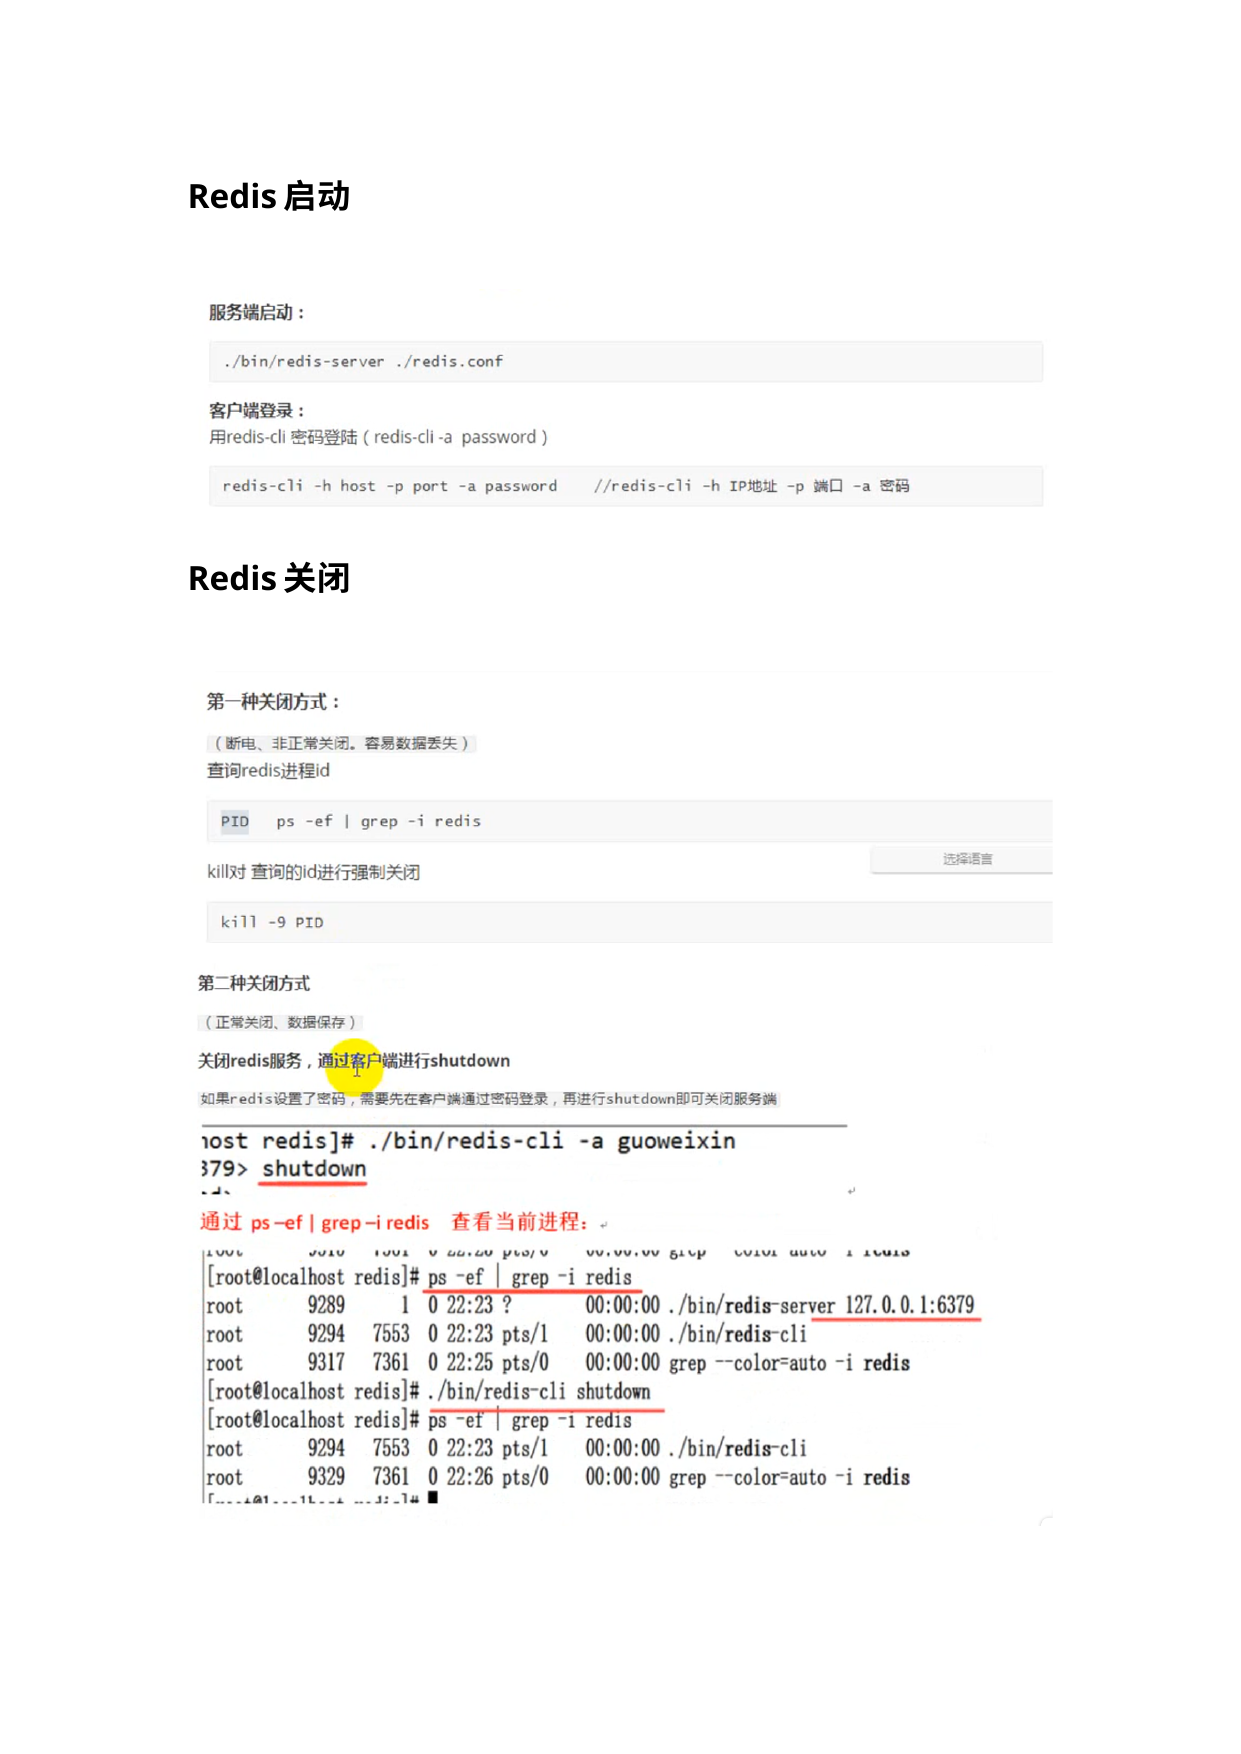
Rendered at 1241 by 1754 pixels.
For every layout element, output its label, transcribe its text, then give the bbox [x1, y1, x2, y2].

picture [187, 963, 1053, 1526]
picture [187, 671, 1053, 943]
subtitle Redis关闭 [187, 544, 1053, 609]
picture [187, 289, 1053, 507]
subtitle Redis启动 [187, 162, 1053, 227]
